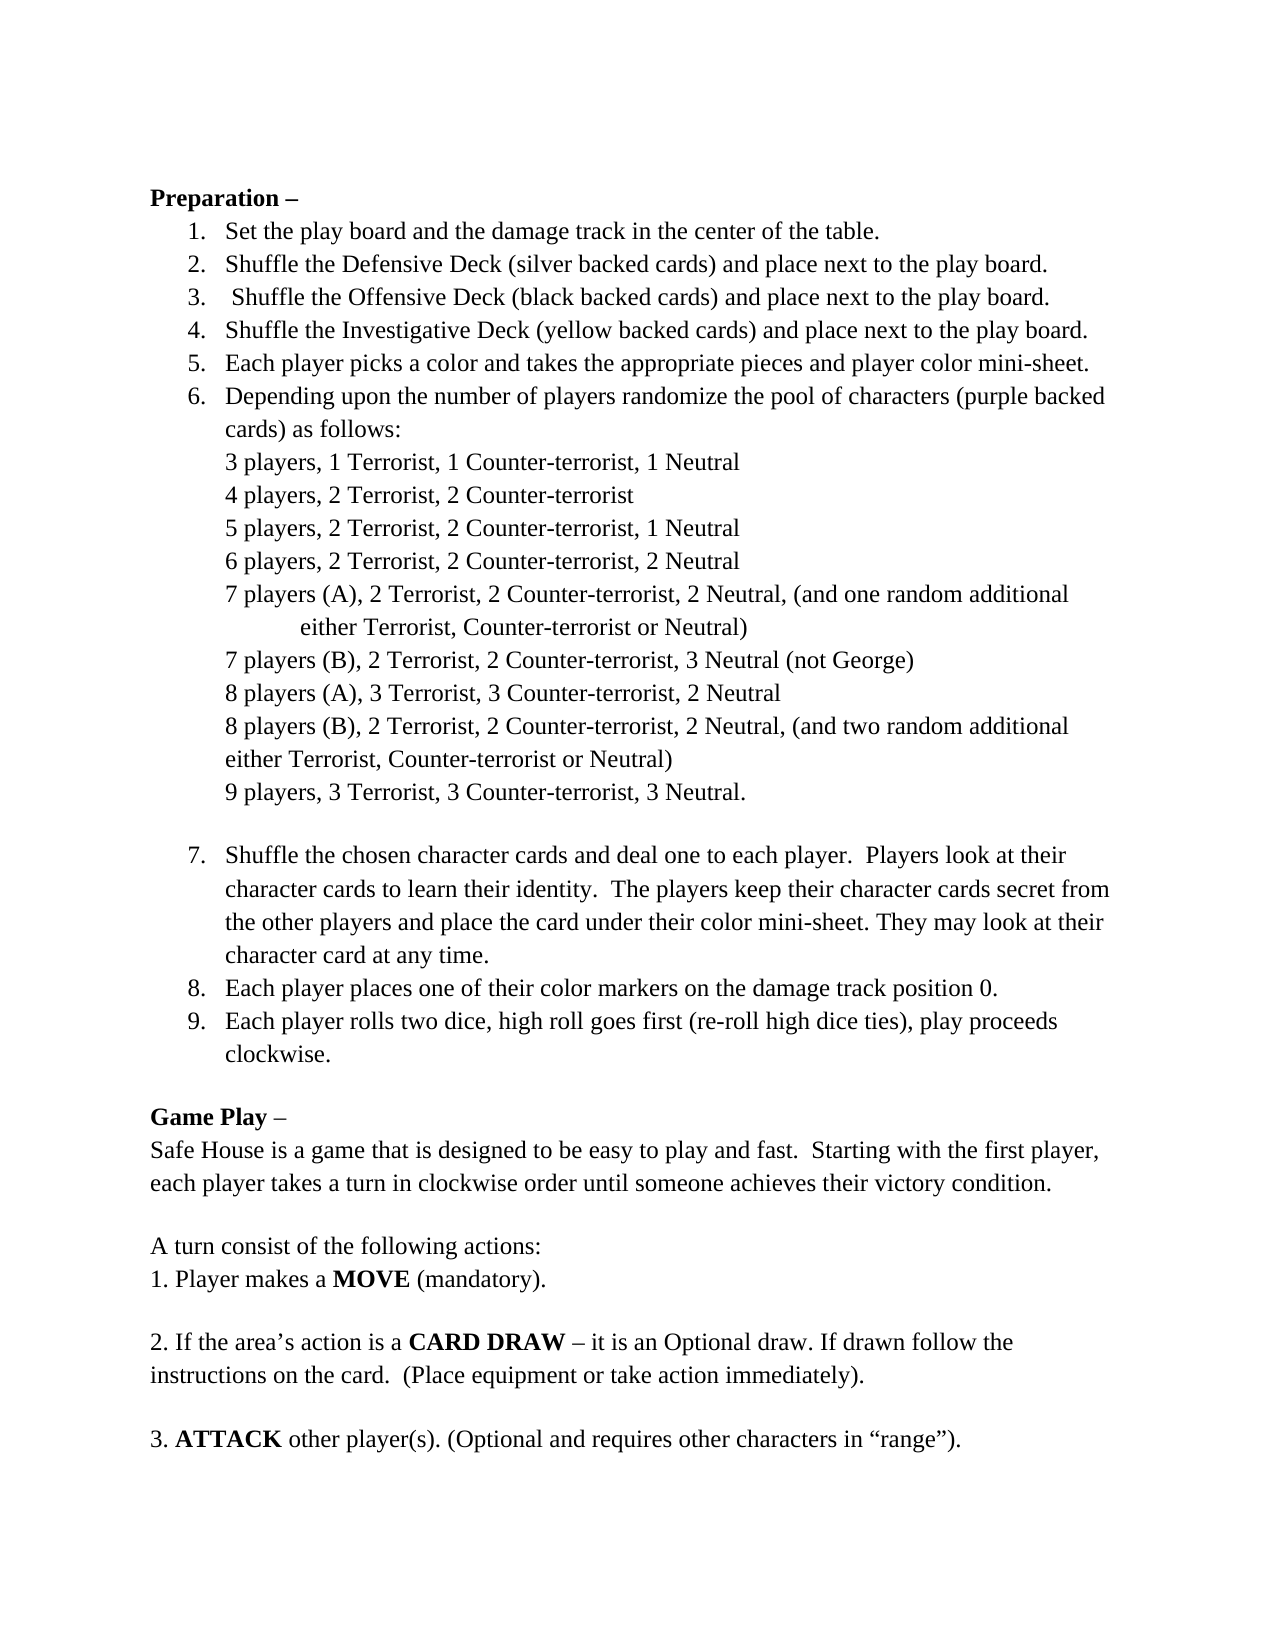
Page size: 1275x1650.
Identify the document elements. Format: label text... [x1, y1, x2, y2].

list Shuffle the chosen character cards and deal one to each player. Players look at their character cards to learn their identity. The players keep their character cards secret from the other players and place the card under their color mini-sheet. They may look at their character card at any time. [187, 841, 1125, 968]
text 8 players (B), 2 Terrorist, 2 Counter-terrorist, 2 Neutral, (and two random additional either Terrorist, Counter-terrorist or Neutral) [150, 711, 1125, 773]
list Each player rolls two dice, high roll goes first (re-roll high dice ties), play proceeds clockwise. [187, 1006, 1125, 1067]
text 8 players (A), 3 Terrorist, 3 Counter-terrorist, 2 Neutral [150, 678, 1125, 707]
list Each player places one of their color markers on the damage track position 0. [187, 973, 1125, 1001]
text 7 players (A), 2 Terrorist, 2 Counter-terrorist, 2 Neutral, (and one random additional [150, 579, 1125, 608]
text 1. Player makes a MOVE (mandatory). [150, 1264, 1125, 1293]
text 6 players, 2 Terrorist, 2 Counter-terrorist, 2 Neutral [150, 546, 1125, 575]
text 7 players (B), 2 Terrorist, 2 Counter-terrorist, 3 Neutral (not George) [150, 645, 1125, 674]
text Preparation – [150, 183, 1125, 212]
list Depending upon the number of players randomize the pool of characters (purple backed cards) as follows: [187, 381, 1125, 443]
text 4 players, 2 Terrorist, 2 Counter-terrorist [150, 480, 1125, 509]
text Safe House is a game that is designed to be easy to play and fast. Starting with the first player, each player takes a turn in clockwise order until someone achieves their victory condition. [150, 1135, 1125, 1197]
list Shuffle the Investigative Deck (yellow backed cards) and place next to the play board. [187, 315, 1125, 344]
text either Terrorist, Counter-terrorist or Neutral) [150, 612, 1125, 641]
list Each player picks a color and takes the appropriate pieces and player color mini-sheet. [187, 348, 1125, 377]
text Game Play – [150, 1102, 1125, 1131]
list Set the play board and the damage track in the center of the table. [187, 216, 1125, 245]
text 3 players, 1 Terrorist, 1 Counter-terrorist, 1 Neutral [150, 447, 1125, 476]
list Shuffle the Defensive Deck (silver backed cards) and place next to the play board. [187, 249, 1125, 278]
text 5 players, 2 Terrorist, 2 Counter-terrorist, 1 Neutral [150, 513, 1125, 542]
text 2. If the area’s action is a CARD DRAW – it is an Optional draw. If drawn follow the instructions on the card. (Place equipment or take action immediately). [150, 1327, 1125, 1389]
text 9 players, 3 Terrorist, 3 Counter-terrorist, 3 Neutral. [150, 777, 1125, 806]
text A turn consist of the following actions: [150, 1231, 1125, 1260]
text 3. ATTACK other player(s). (Optional and requires other characters in “range”). [150, 1424, 1125, 1452]
list Shuffle the Offensive Deck (black backed cards) and place next to the play board. [187, 282, 1125, 311]
